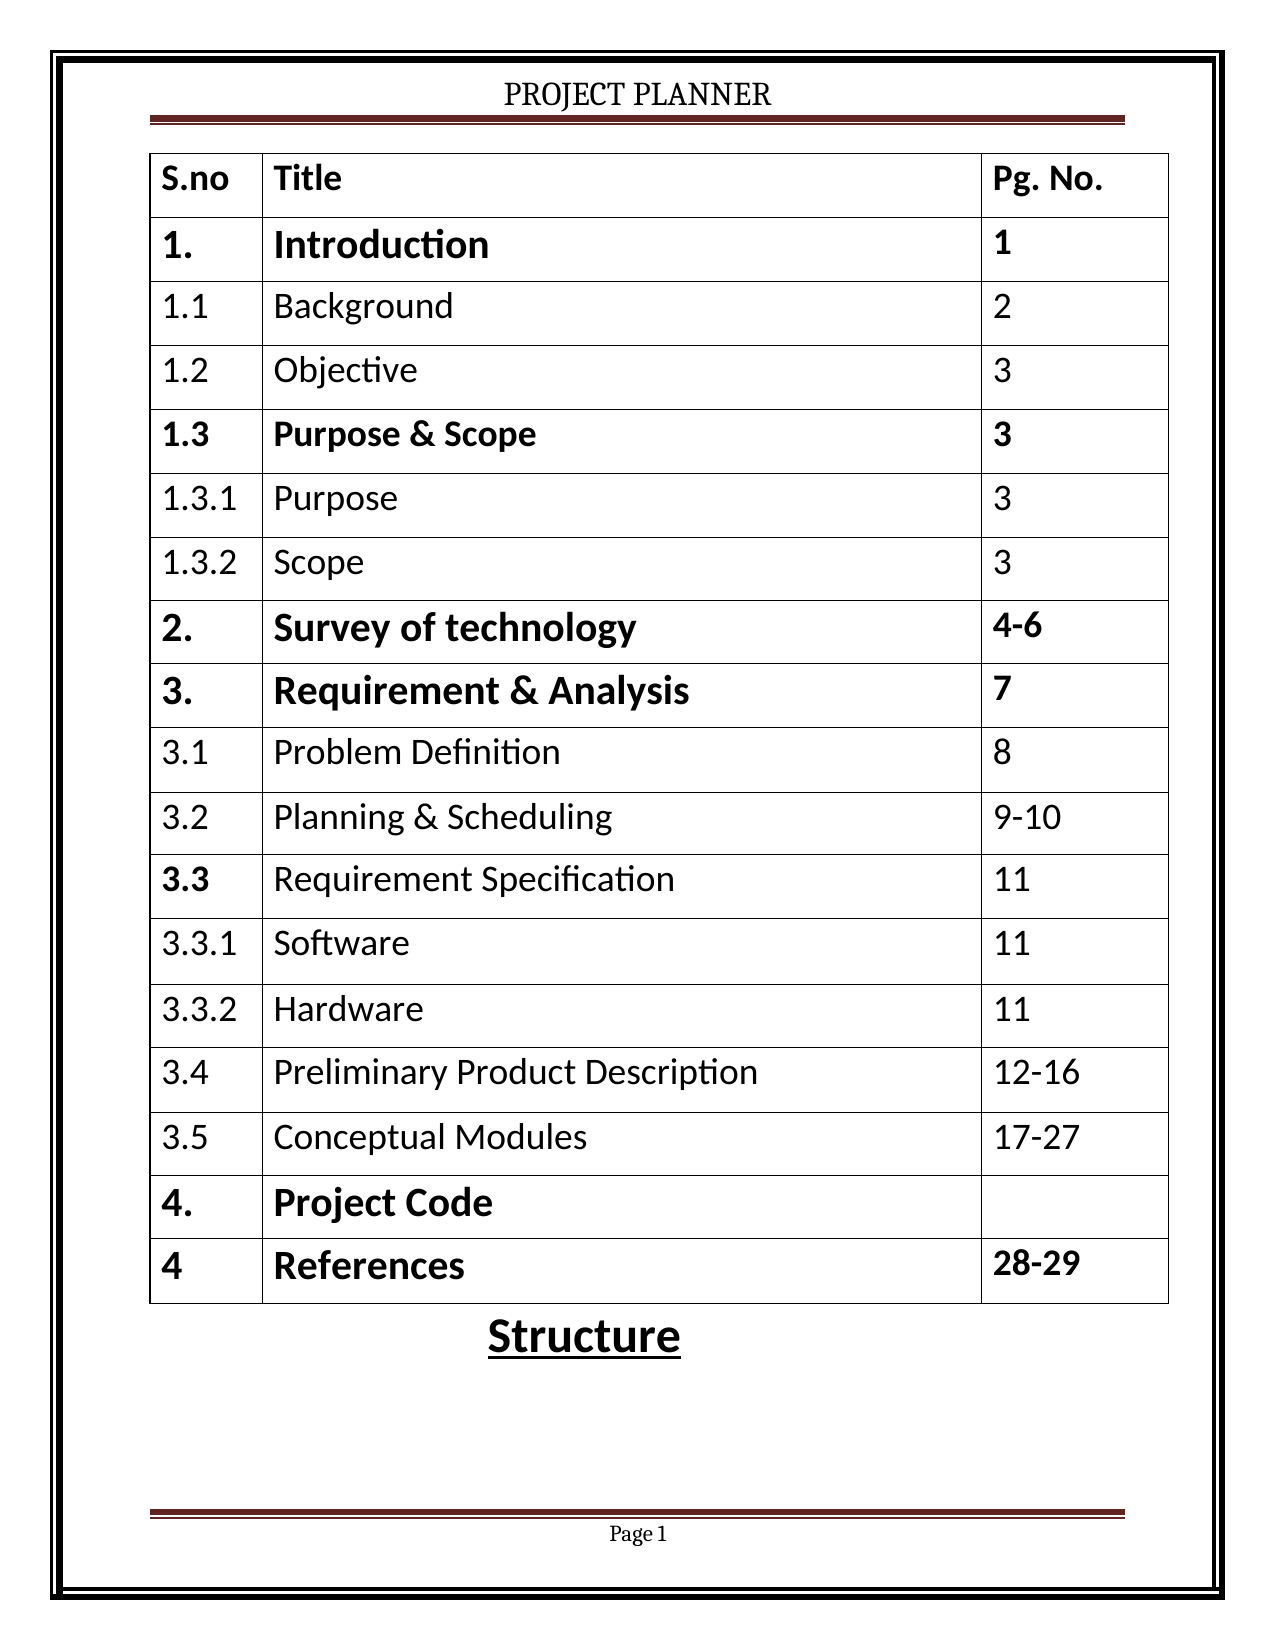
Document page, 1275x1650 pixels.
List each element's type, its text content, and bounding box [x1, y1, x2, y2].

table_cell Scope [263, 538, 981, 599]
table_cell 11 [982, 855, 1168, 918]
table_cell Project Code [263, 1176, 981, 1238]
table_cell 1.1 [151, 282, 262, 345]
table_cell 1.3.1 [151, 474, 262, 537]
table_cell 1 [982, 218, 1168, 281]
table_cell 1.3 [151, 410, 262, 473]
table_cell 2 [982, 282, 1168, 345]
table_header Title [263, 154, 981, 217]
table_cell Introduction [263, 218, 981, 281]
table_cell Objective [263, 346, 981, 409]
table_cell 4 [151, 1239, 262, 1302]
table_cell Conceptual Modules [263, 1113, 981, 1175]
table_cell 3. [151, 664, 262, 727]
table_cell 3.5 [151, 1113, 262, 1175]
table_cell 3.3.1 [151, 919, 262, 984]
table_cell Preliminary Product Description [263, 1048, 981, 1112]
table_cell 3.3 [151, 855, 262, 918]
table_cell 1.3.2 [151, 538, 262, 599]
table_cell Purpose [263, 474, 981, 537]
table_cell 28-29 [982, 1239, 1168, 1302]
table_cell Survey of technology [263, 601, 981, 663]
list Structure [487, 1304, 1125, 1364]
table_cell 12-16 [982, 1048, 1168, 1112]
table_cell 3 [982, 474, 1168, 537]
table_cell Software [263, 919, 981, 984]
table_cell 3.1 [151, 728, 262, 792]
table_cell Requirement & Analysis [263, 664, 981, 727]
table_cell References [263, 1239, 981, 1302]
table_cell 1.2 [151, 346, 262, 409]
table_cell 8 [982, 728, 1168, 792]
table_cell 1. [151, 218, 262, 281]
table_header Pg. No. [982, 154, 1168, 217]
table_cell 3.3.2 [151, 985, 262, 1047]
table_cell 4. [151, 1176, 262, 1238]
table_cell Background [263, 282, 981, 345]
table_cell Purpose & Scope [263, 410, 981, 473]
table_cell 17-27 [982, 1113, 1168, 1175]
table_header S.no [151, 154, 262, 217]
table_cell Problem Definition [263, 728, 981, 792]
table_cell 4-6 [982, 601, 1168, 663]
table_cell 3.2 [151, 793, 262, 854]
table_cell 3.4 [151, 1048, 262, 1112]
table_cell 9-10 [982, 793, 1168, 854]
table_cell 3 [982, 410, 1168, 473]
table_cell 2. [151, 601, 262, 663]
table_cell Planning & Scheduling [263, 793, 981, 854]
table_cell 3 [982, 346, 1168, 409]
table_cell Requirement Specification [263, 855, 981, 918]
table_cell [982, 1176, 1168, 1238]
table_cell 3 [982, 538, 1168, 599]
table_cell Hardware [263, 985, 981, 1047]
table_cell 7 [982, 664, 1168, 727]
table_cell 11 [982, 985, 1168, 1047]
table_cell 11 [982, 919, 1168, 984]
